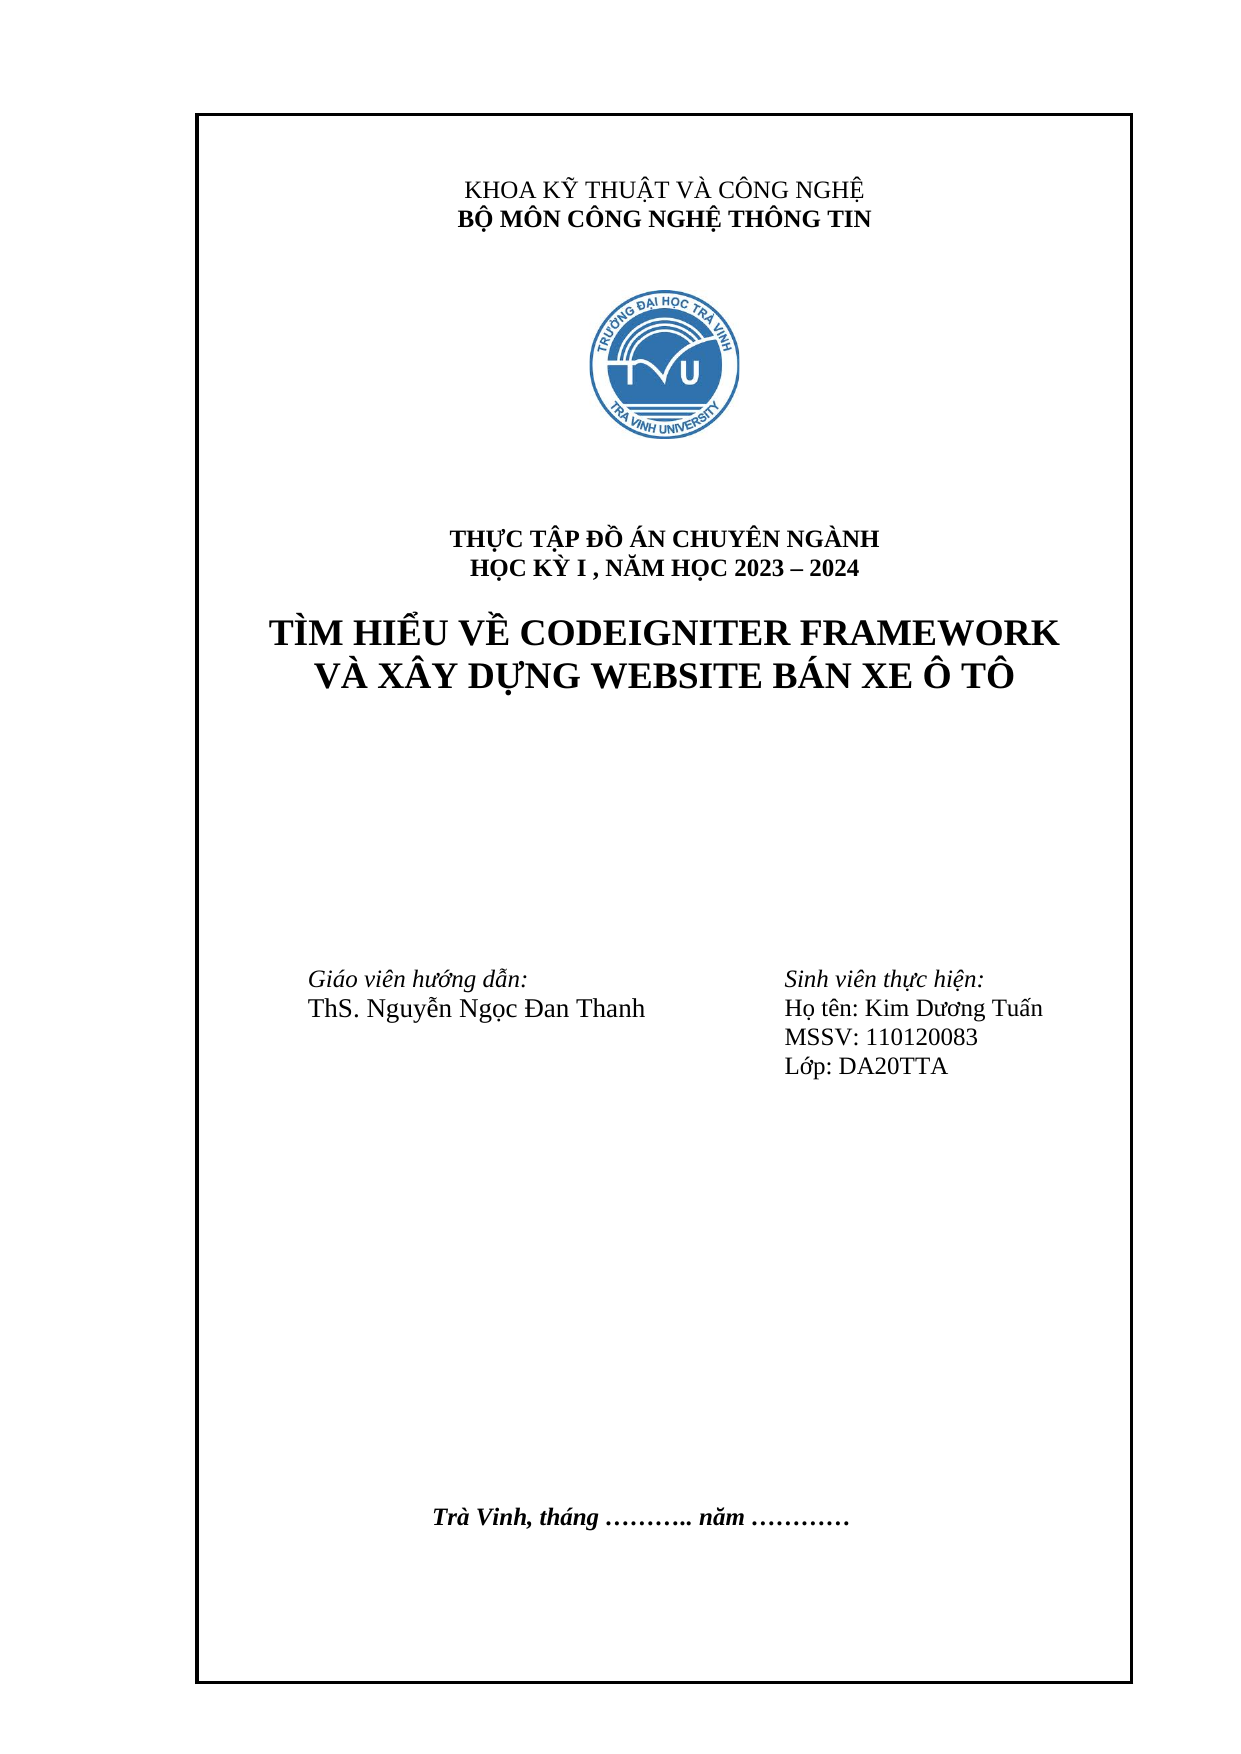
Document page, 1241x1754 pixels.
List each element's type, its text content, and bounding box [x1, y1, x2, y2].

text BỘ MÔN CÔNG NGHỆ THÔNG TIN [207, 204, 1122, 233]
text HỌC KỲ I , NĂM HỌC 2023 – 2024 [207, 553, 1122, 582]
text Trà Vinh, tháng ……….. năm ………… [432, 1502, 1122, 1531]
text THỰC TẬP ĐỒ ÁN CHUYÊN NGÀNH [207, 524, 1122, 553]
picture [589, 290, 740, 439]
text KHOA KỸ THUẬT VÀ CÔNG NGHỆ [207, 176, 1122, 204]
text TÌM HIỂU VỀ CODEIGNITER FRAMEWORK [207, 611, 1122, 654]
text VÀ XÂY DỰNG WEBSITE BÁN XE Ô TÔ [207, 654, 1122, 697]
